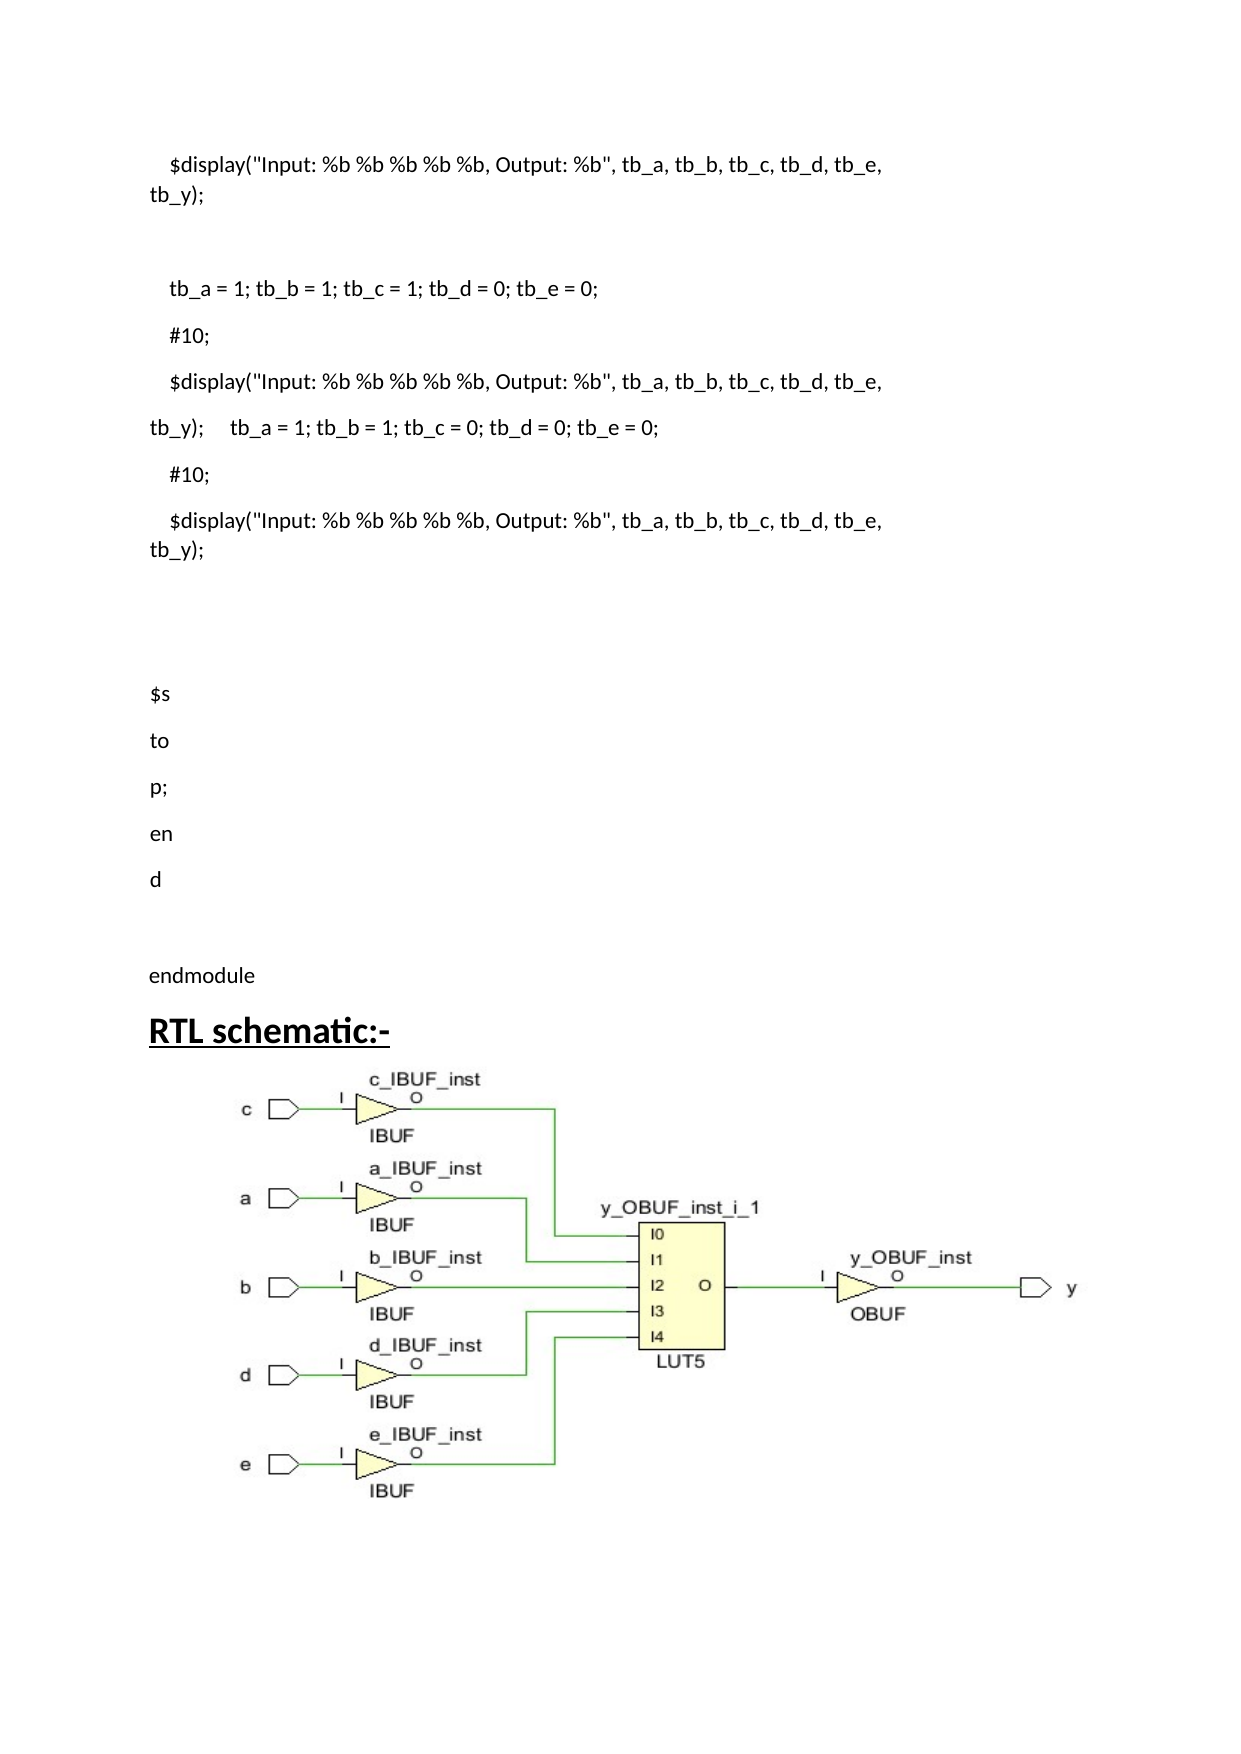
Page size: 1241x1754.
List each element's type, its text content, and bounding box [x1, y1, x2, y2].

text $display("Input: %b %b %b %b %b, Output: %b", tb_a, tb_b, tb_c, tb_d, tb_e, tb_y); tb_a = 1; tb_b = 1; tb_c = 0; tb_d = 0; tb_e = 0; [148, 367, 894, 441]
text #10; [148, 460, 894, 488]
text $display("Input: %b %b %b %b %b, Output: %b", tb_a, tb_b, tb_c, tb_d, tb_e, tb_y); [148, 150, 894, 208]
text #10; [148, 321, 894, 349]
picture [150, 1056, 1091, 1507]
subtitle RTL schematic:- [148, 1007, 431, 1053]
text $stop; end [148, 631, 176, 893]
text endmodule [148, 961, 894, 989]
text tb_a = 1; tb_b = 1; tb_c = 1; tb_d = 0; tb_e = 0; [148, 274, 894, 303]
text $display("Input: %b %b %b %b %b, Output: %b", tb_a, tb_b, tb_c, tb_d, tb_e, tb_y); [148, 506, 894, 564]
